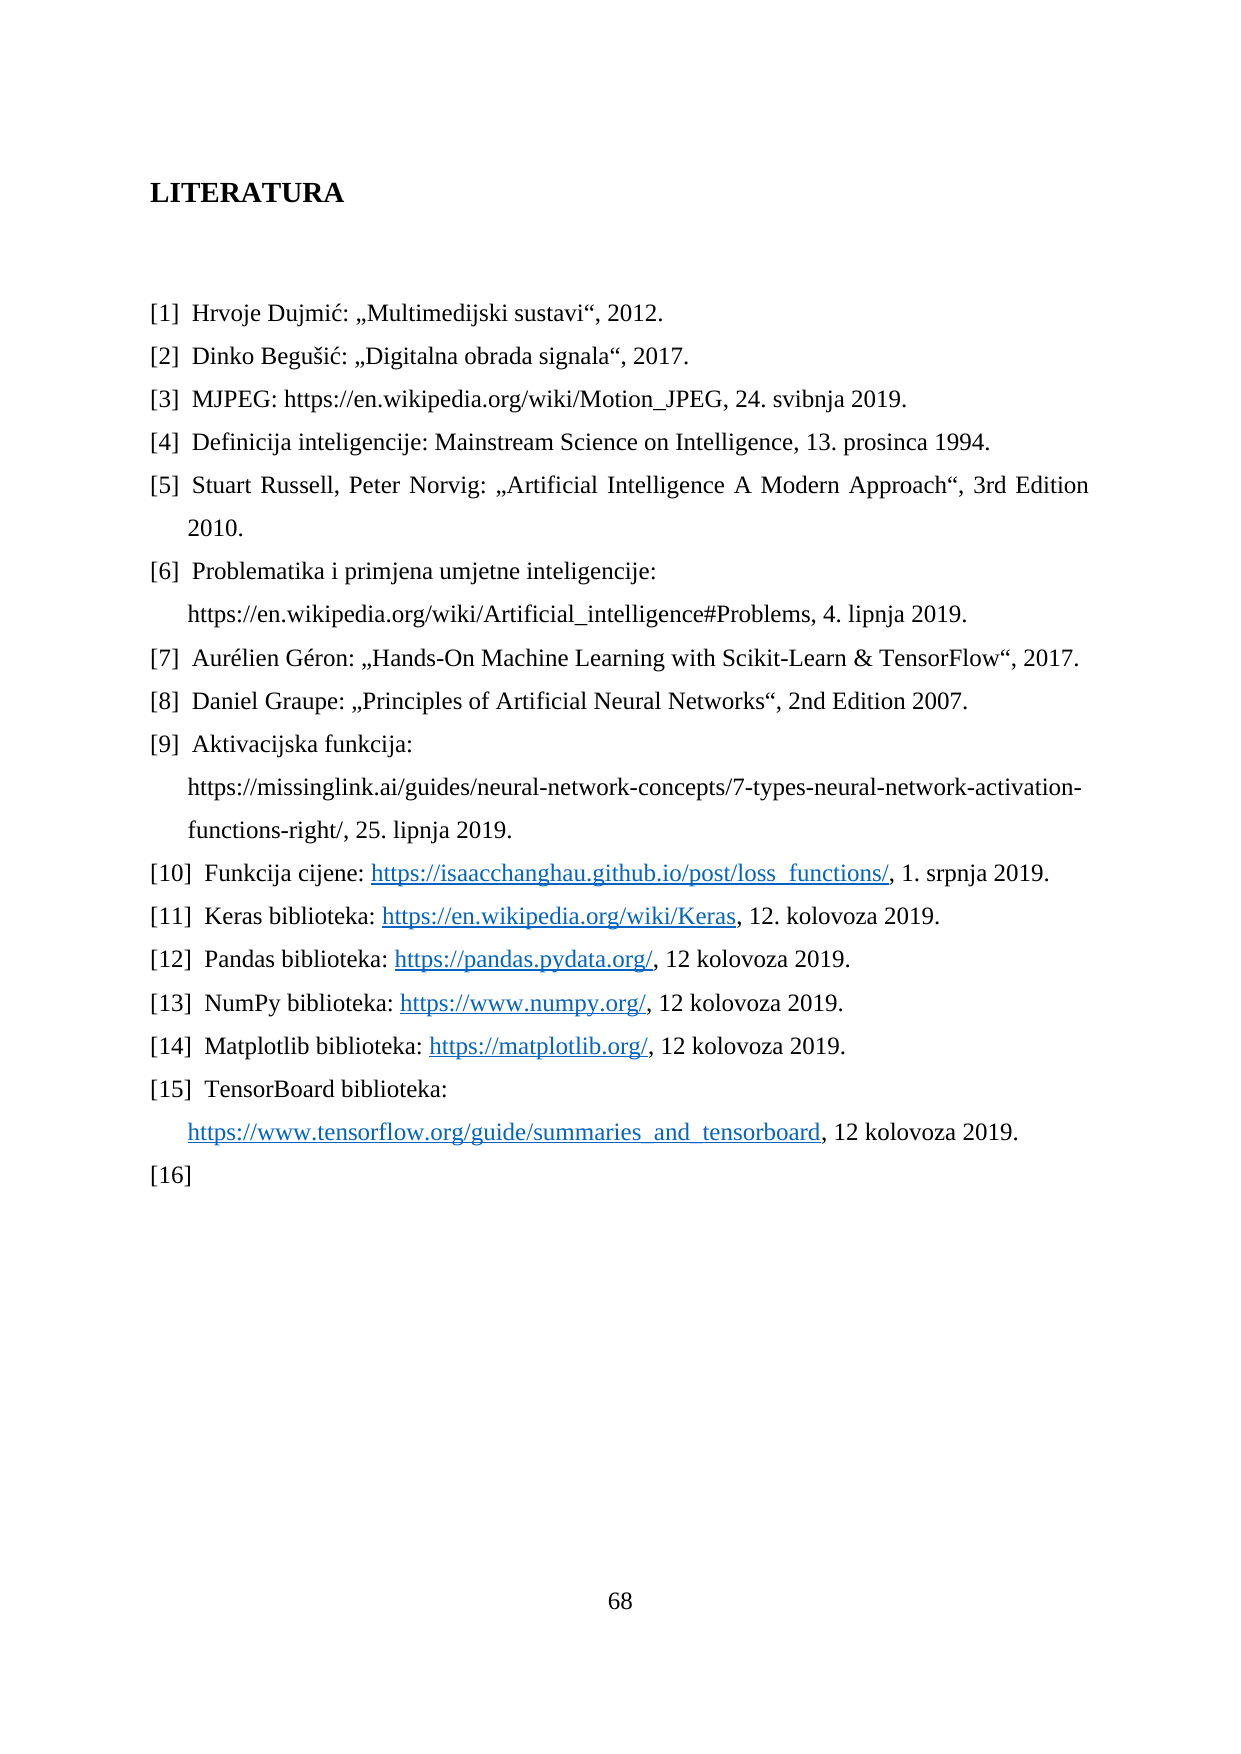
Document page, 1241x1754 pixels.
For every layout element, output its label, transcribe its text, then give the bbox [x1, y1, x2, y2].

list TensorBoard biblioteka: https://www.tensorflow.org/guide/summaries_and_tensorboard, 12 kolovoza 2019. [150, 1074, 1090, 1146]
list Aktivacijska funkcija: [150, 729, 1090, 758]
list Stuart Russell, Peter Norvig: „Artificial Intelligence A Modern Approach“, 3rd Edition 2010. [150, 470, 1090, 542]
list https://missinglink.ai/guides/neural-network-concepts/7-types-neural-network-activation-functions-right/, 25. lipnja 2019. [187, 772, 1090, 844]
list Hrvoje Dujmić: „Multimedijski sustavi“, 2012. [150, 298, 1090, 326]
list Funkcija cijene: https://isaacchanghau.github.io/post/loss_functions/, 1. srpnja 2019. [150, 858, 1090, 887]
subtitle LITERATURA [150, 175, 1090, 208]
list Daniel Graupe: „Principles of Artificial Neural Networks“, 2nd Edition 2007. [150, 686, 1090, 714]
list Definicija inteligencije: Mainstream Science on Intelligence, 13. prosinca 1994. [150, 427, 1090, 456]
list Pandas biblioteka: https://pandas.pydata.org/, 12 kolovoza 2019. [150, 944, 1090, 973]
list MJPEG: https://en.wikipedia.org/wiki/Motion_JPEG, 24. svibnja 2019. [150, 384, 1090, 413]
list Aurélien Géron: „Hands-On Machine Learning with Scikit-Learn & TensorFlow“, 2017. [150, 643, 1090, 671]
list Matplotlib biblioteka: https://matplotlib.org/, 12 kolovoza 2019. [150, 1031, 1090, 1059]
list Dinko Begušić: „Digitalna obrada signala“, 2017. [150, 341, 1090, 369]
list Problematika i primjena umjetne inteligencije: https://en.wikipedia.org/wiki/Artificial_intelligence#Problems, 4. lipnja 2019. [150, 556, 1090, 628]
list Keras biblioteka: https://en.wikipedia.org/wiki/Keras, 12. kolovoza 2019. [150, 901, 1090, 930]
list NumPy biblioteka: https://www.numpy.org/, 12 kolovoza 2019. [150, 988, 1090, 1016]
